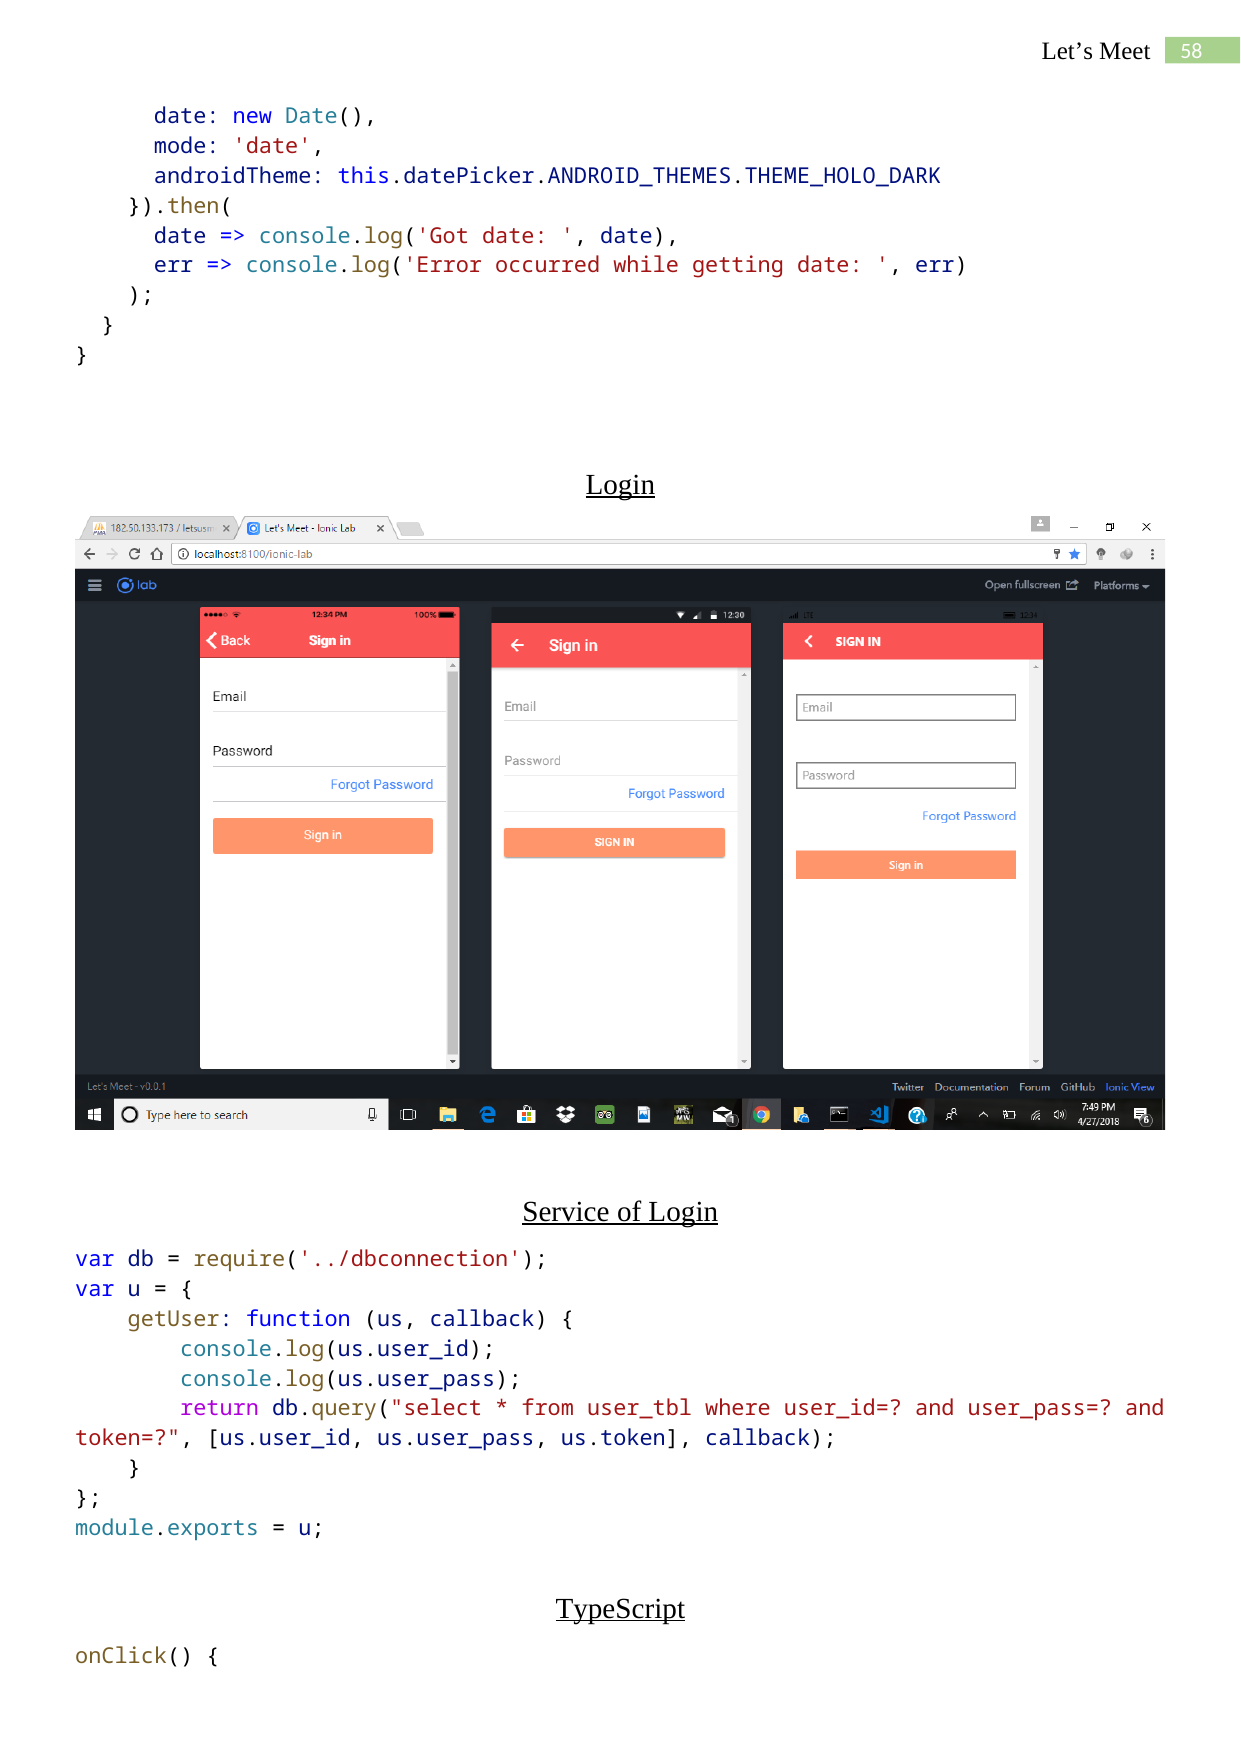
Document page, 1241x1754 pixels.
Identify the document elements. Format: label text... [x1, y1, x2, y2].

text module.exports = u; [75, 1512, 1165, 1541]
text console.log(us.user_id); [75, 1333, 1165, 1363]
text } [75, 1452, 1165, 1482]
text onClick() { [75, 1640, 1165, 1670]
text mode: 'date', [75, 130, 1165, 160]
text ); [75, 279, 1165, 309]
picture [75, 516, 1166, 1130]
text console.log(us.user_pass); [75, 1363, 1165, 1392]
text getUser: function (us, callback) { [75, 1303, 1165, 1333]
text Service of Login [75, 1194, 1165, 1228]
text }).then( [75, 190, 1165, 219]
text } [75, 339, 1165, 368]
text Login [75, 467, 1165, 501]
text return db.query("select * from user_tbl where user_id=? and user_pass=? and token=?", [us.user_id, us.user_pass, us.token], callback); [75, 1392, 1165, 1452]
text date => console.log('Got date: ', date), [75, 219, 1165, 249]
text var u = { [75, 1273, 1165, 1303]
text }; [75, 1482, 1165, 1512]
text } [75, 309, 1165, 339]
text date: new Date(), [75, 100, 1165, 130]
text androidTheme: this.datePicker.ANDROID_THEMES.THEME_HOLO_DARK [75, 160, 1165, 190]
text TypeScript [75, 1591, 1165, 1624]
text err => console.log('Error occurred while getting date: ', err) [75, 249, 1165, 279]
text var db = require('../dbconnection'); [75, 1243, 1165, 1273]
